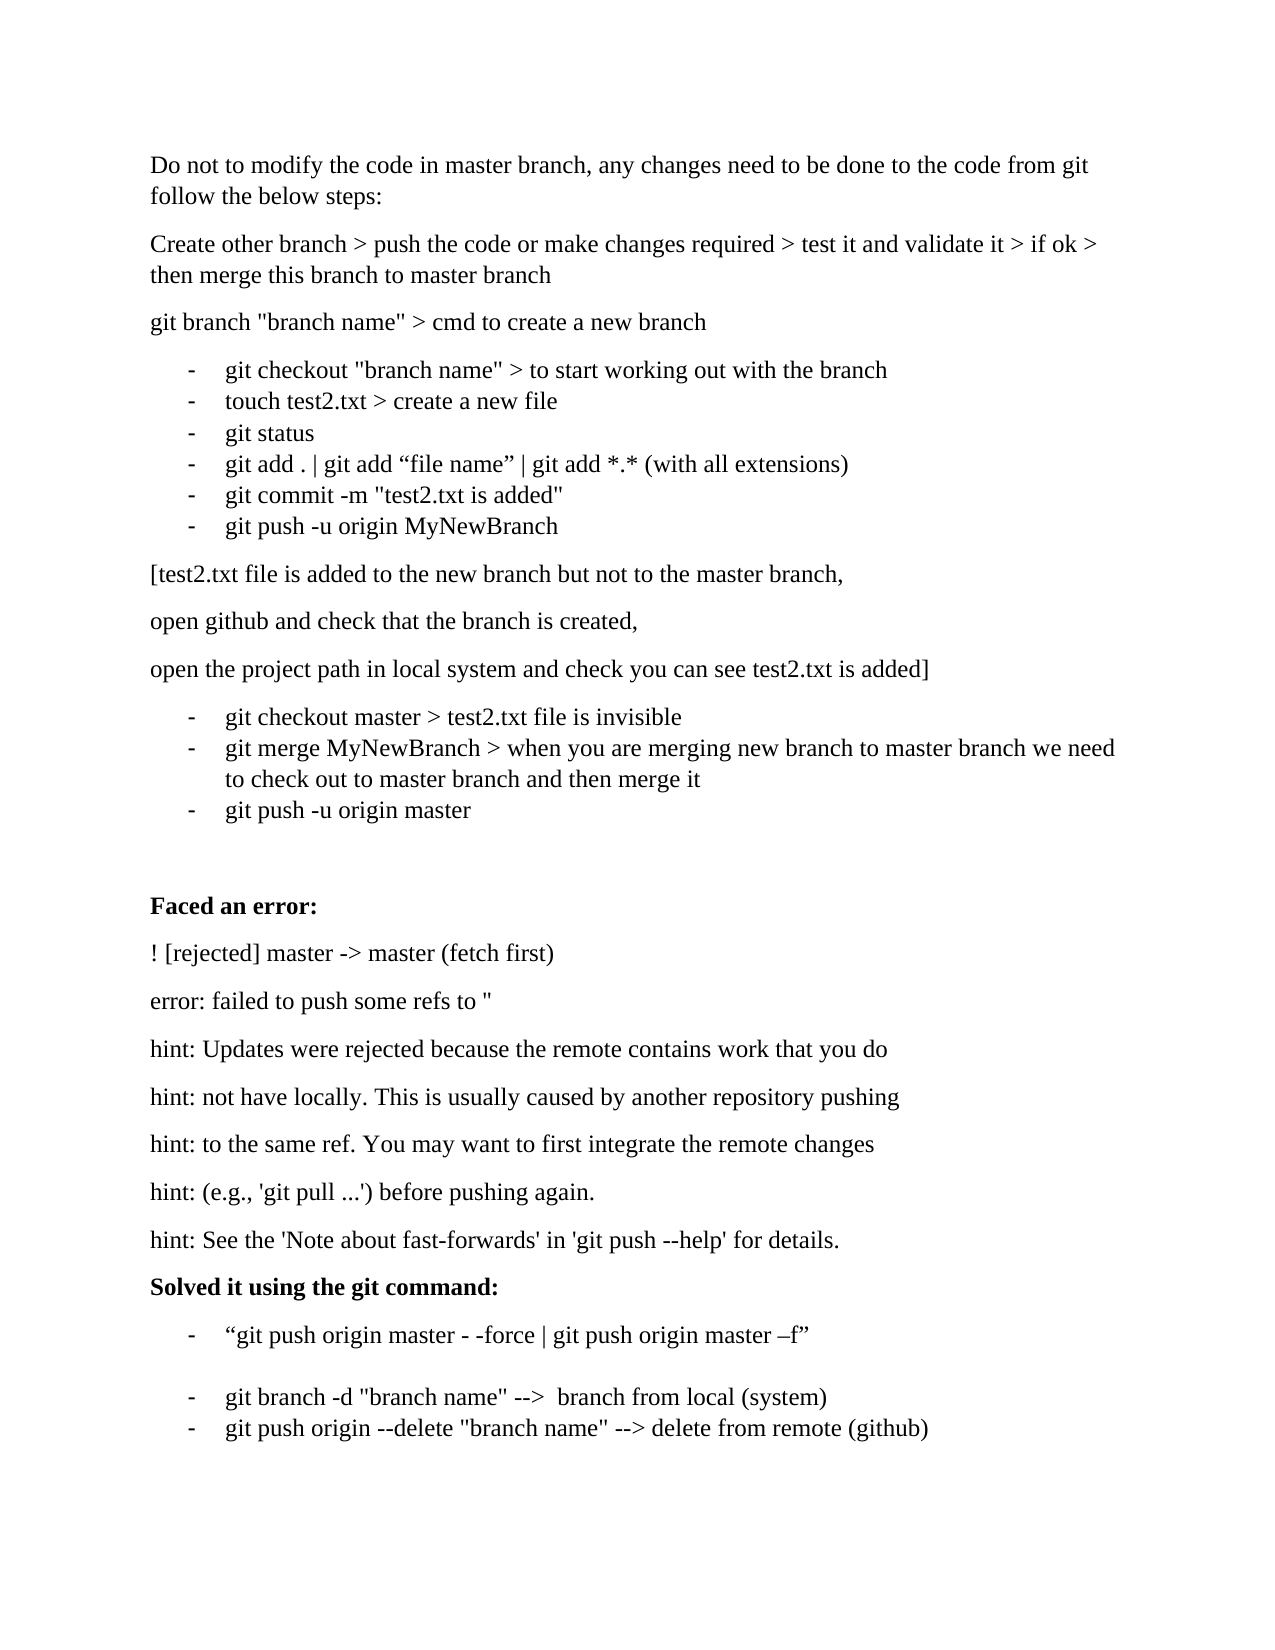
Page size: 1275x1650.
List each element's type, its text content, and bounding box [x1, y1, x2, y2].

text hint: not have locally. This is usually caused by another repository pushing [150, 1082, 1125, 1110]
list git push -u origin master [187, 795, 1125, 824]
list git checkout master > test2.txt file is invisible [187, 702, 1125, 731]
text Create other branch > push the code or make changes required > test it and validate it > if ok > then merge this branch to master branch [150, 229, 1125, 288]
text error: failed to push some refs to '' [150, 986, 1125, 1015]
text Do not to modify the code in master branch, any changes need to be done to the code from git follow the below steps: [150, 150, 1125, 210]
text Solved it using the git command: [150, 1272, 1125, 1301]
text hint: (e.g., 'git pull ...') before pushing again. [150, 1177, 1125, 1206]
text Faced an error: [150, 891, 1125, 919]
list “git push origin master - -force | git push origin master –f” [187, 1320, 1125, 1349]
list git merge MyNewBranch > when you are merging new branch to master branch we need to check out to master branch and then merge it [187, 733, 1125, 793]
text hint: Updates were rejected because the remote contains work that you do [150, 1034, 1125, 1063]
list git push -u origin MyNewBranch [187, 511, 1125, 540]
list git branch -d "branch name" --> branch from local (system) [187, 1382, 1125, 1411]
text open github and check that the branch is created, [150, 606, 1125, 635]
list git commit -m "test2.txt is added" [187, 480, 1125, 509]
list git status [187, 417, 1125, 446]
text git branch "branch name" > cmd to create a new branch [150, 307, 1125, 336]
list git checkout "branch name" > to start working out with the branch [187, 355, 1125, 384]
text hint: See the 'Note about fast-forwards' in 'git push --help' for details. [150, 1225, 1125, 1253]
text hint: to the same ref. You may want to first integrate the remote changes [150, 1129, 1125, 1158]
list git add . | git add “file name” | git add *.* (with all extensions) [187, 449, 1125, 477]
text ! [rejected] master -> master (fetch first) [150, 938, 1125, 967]
list git push origin --delete "branch name" --> delete from remote (github) [187, 1413, 1125, 1442]
list touch test2.txt > create a new file [187, 386, 1125, 415]
text open the project path in local system and check you can see test2.txt is added] [150, 654, 1125, 683]
text [test2.txt file is added to the new branch but not to the master branch, [150, 559, 1125, 587]
